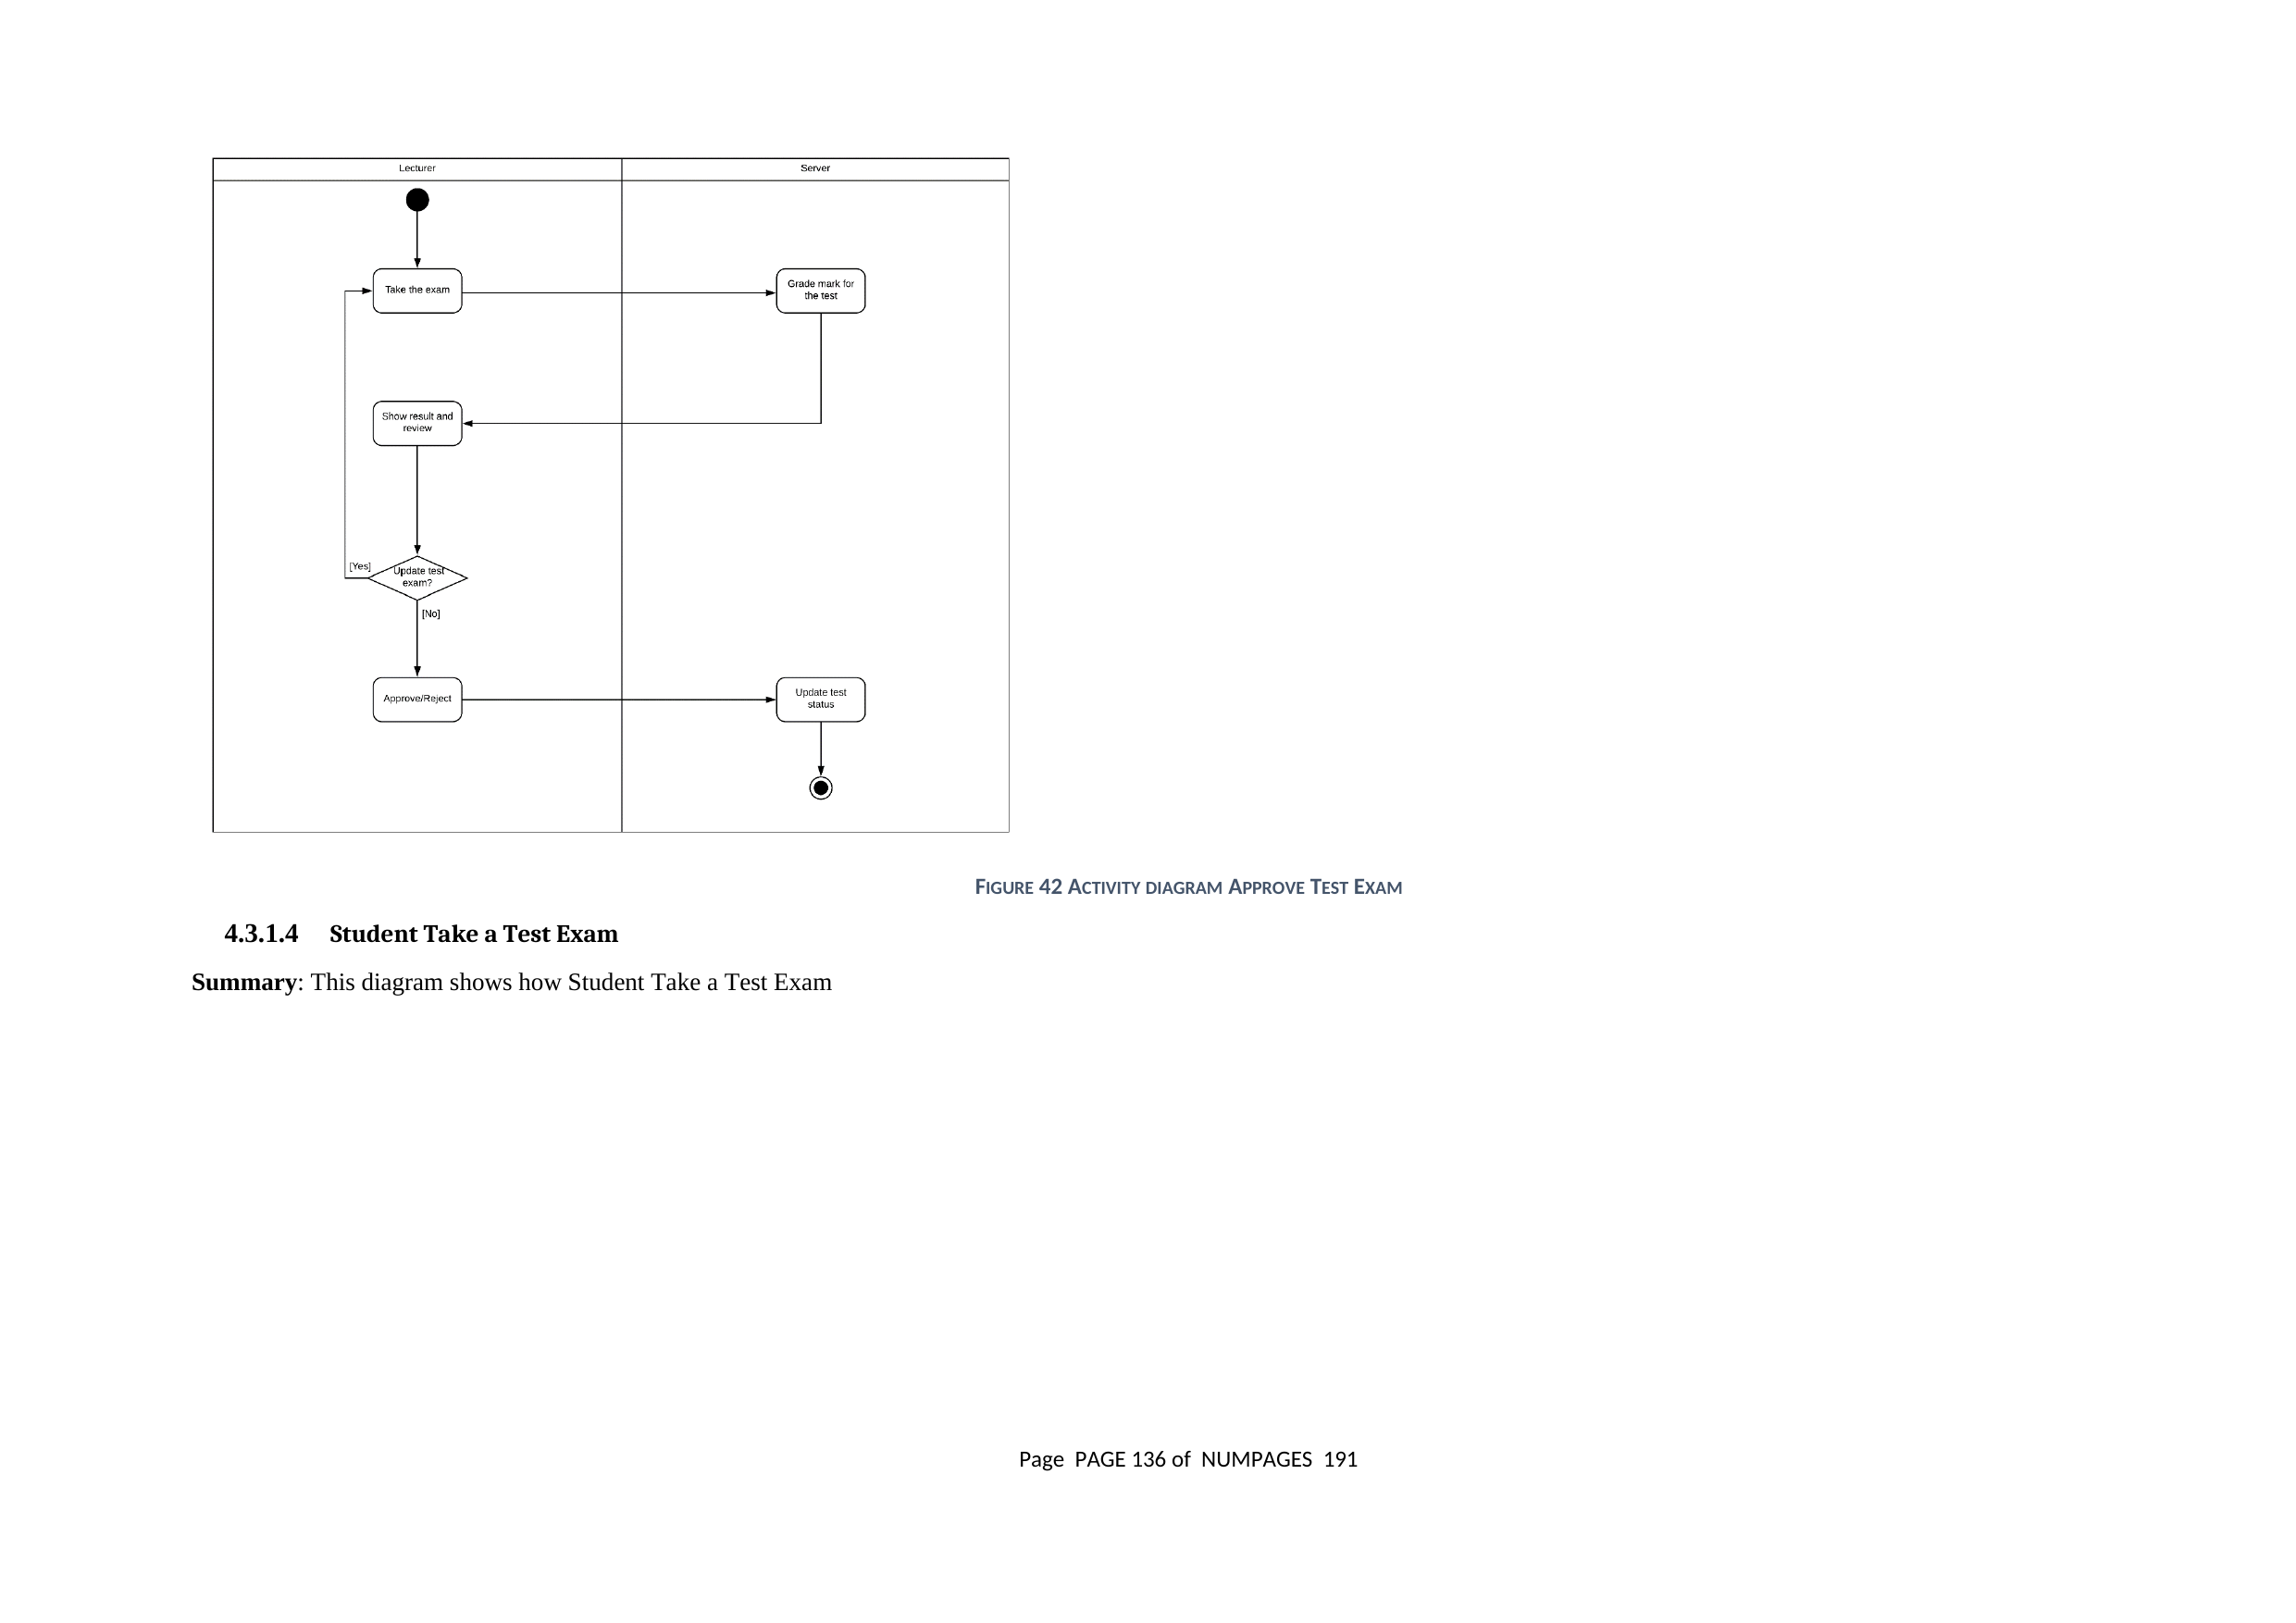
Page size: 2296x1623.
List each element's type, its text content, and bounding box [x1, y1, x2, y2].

text Summary: This diagram shows how Student Take a Test Exam [192, 967, 2186, 996]
picture [191, 136, 1030, 854]
text Figure 42 Activity diagram Approve Test Exam [192, 872, 2186, 899]
subtitle Student Take a Test Exam [192, 917, 2186, 948]
